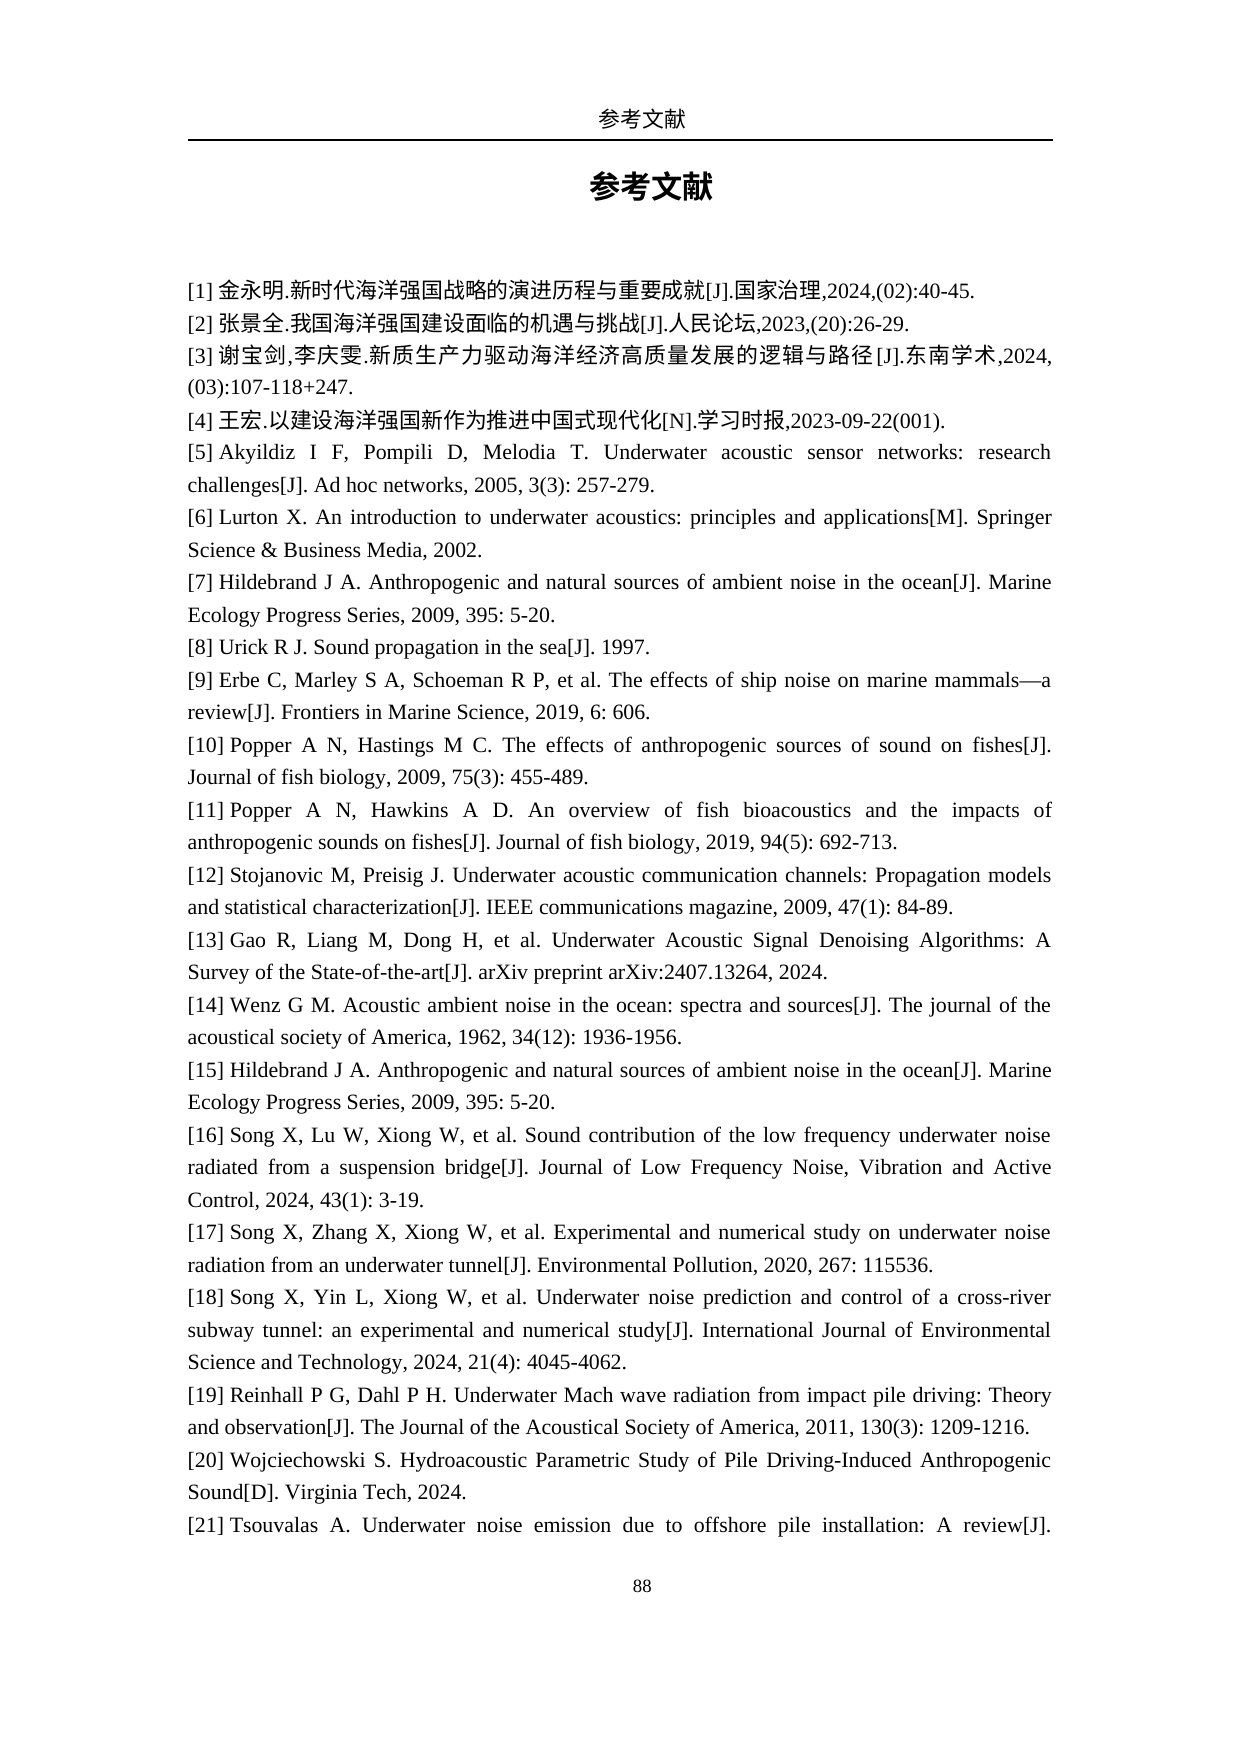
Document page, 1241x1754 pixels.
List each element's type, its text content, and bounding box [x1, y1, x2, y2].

text 参考文献 [187, 153, 1053, 218]
list Gao R, Liang M, Dong H, et al. Underwater Acoustic Signal Denoising Algorithms: A Survey of the State-of-the-art[J]. arXiv preprint arXiv:2407.13264, 2024. [187, 923, 1053, 988]
list Wojciechowski S. Hydroacoustic Parametric Study of Pile Driving-Induced Anthropogenic Sound[D]. Virginia Tech, 2024. [187, 1443, 1053, 1508]
list Song X, Lu W, Xiong W, et al. Sound contribution of the low frequency underwater noise radiated from a suspension bridge[J]. Journal of Low Frequency Noise, Vibration and Active Control, 2024, 43(1): 3-19. [187, 1118, 1053, 1215]
list 王宏.以建设海洋强国新作为推进中国式现代化[N].学习时报,2023-09-22(001). [785, 403, 1053, 435]
list 张景全.我国海洋强国建设面临的机遇与挑战[J].人民论坛,2023,(20):26-29. [187, 305, 1053, 338]
list Song X, Zhang X, Xiong W, et al. Experimental and numerical study on underwater noise radiation from an underwater tunnel[J]. Environmental Pollution, 2020, 267: 115536. [187, 1215, 1053, 1280]
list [187, 1508, 1053, 1540]
list Akyildiz I F, Pompili D, Melodia T. Underwater acoustic sensor networks: research challenges[J]. Ad hoc networks, 2005, 3(3): 257-279. [187, 435, 1053, 500]
list 谢宝剑,李庆雯.新质生产力驱动海洋经济高质量发展的逻辑与路径[J].东南学术,2024,(03):107-118+247. [187, 338, 1053, 403]
list Reinhall P G, Dahl P H. Underwater Mach wave radiation from impact pile driving: Theory and observation[J]. The Journal of the Acoustical Society of America, 2011, 130(3): 1209-1216. [187, 1378, 1053, 1443]
list Wenz G M. Acoustic ambient noise in the ocean: spectra and sources[J]. The journal of the acoustical society of America, 1962, 34(12): 1936-1956. [187, 988, 1053, 1053]
list Hildebrand J A. Anthropogenic and natural sources of ambient noise in the ocean[J]. Marine Ecology Progress Series, 2009, 395: 5-20. [187, 565, 1053, 630]
list Song X, Yin L, Xiong W, et al. Underwater noise prediction and control of a cross-river subway tunnel: an experimental and numerical study[J]. International Journal of Environmental Science and Technology, 2024, 21(4): 4045-4062. [187, 1280, 1053, 1378]
list Erbe C, Marley S A, Schoeman R P, et al. The effects of ship noise on marine mammals—a review[J]. Frontiers in Marine Science, 2019, 6: 606. [187, 663, 1053, 728]
list Stojanovic M, Preisig J. Underwater acoustic communication channels: Propagation models and statistical characterization[J]. IEEE communications magazine, 2009, 47(1): 84-89. [187, 858, 1053, 923]
list 金永明.新时代海洋强国战略的演进历程与重要成就[J].国家治理,2024,(02):40-45. [821, 273, 1053, 305]
list Lurton X. An introduction to underwater acoustics: principles and applications[M]. Springer Science & Business Media, 2002. [187, 500, 1053, 565]
list Hildebrand J A. Anthropogenic and natural sources of ambient noise in the ocean[J]. Marine Ecology Progress Series, 2009, 395: 5-20. [187, 1053, 1053, 1118]
list Popper A N, Hawkins A D. An overview of fish bioacoustics and the impacts of anthropogenic sounds on fishes[J]. Journal of fish biology, 2019, 94(5): 692-713. [187, 793, 1053, 858]
list Popper A N, Hastings M C. The effects of anthropogenic sources of sound on fishes[J]. Journal of fish biology, 2009, 75(3): 455-489. [187, 728, 1053, 793]
list Urick R J. Sound propagation in the sea[J]. 1997. [187, 630, 1053, 663]
